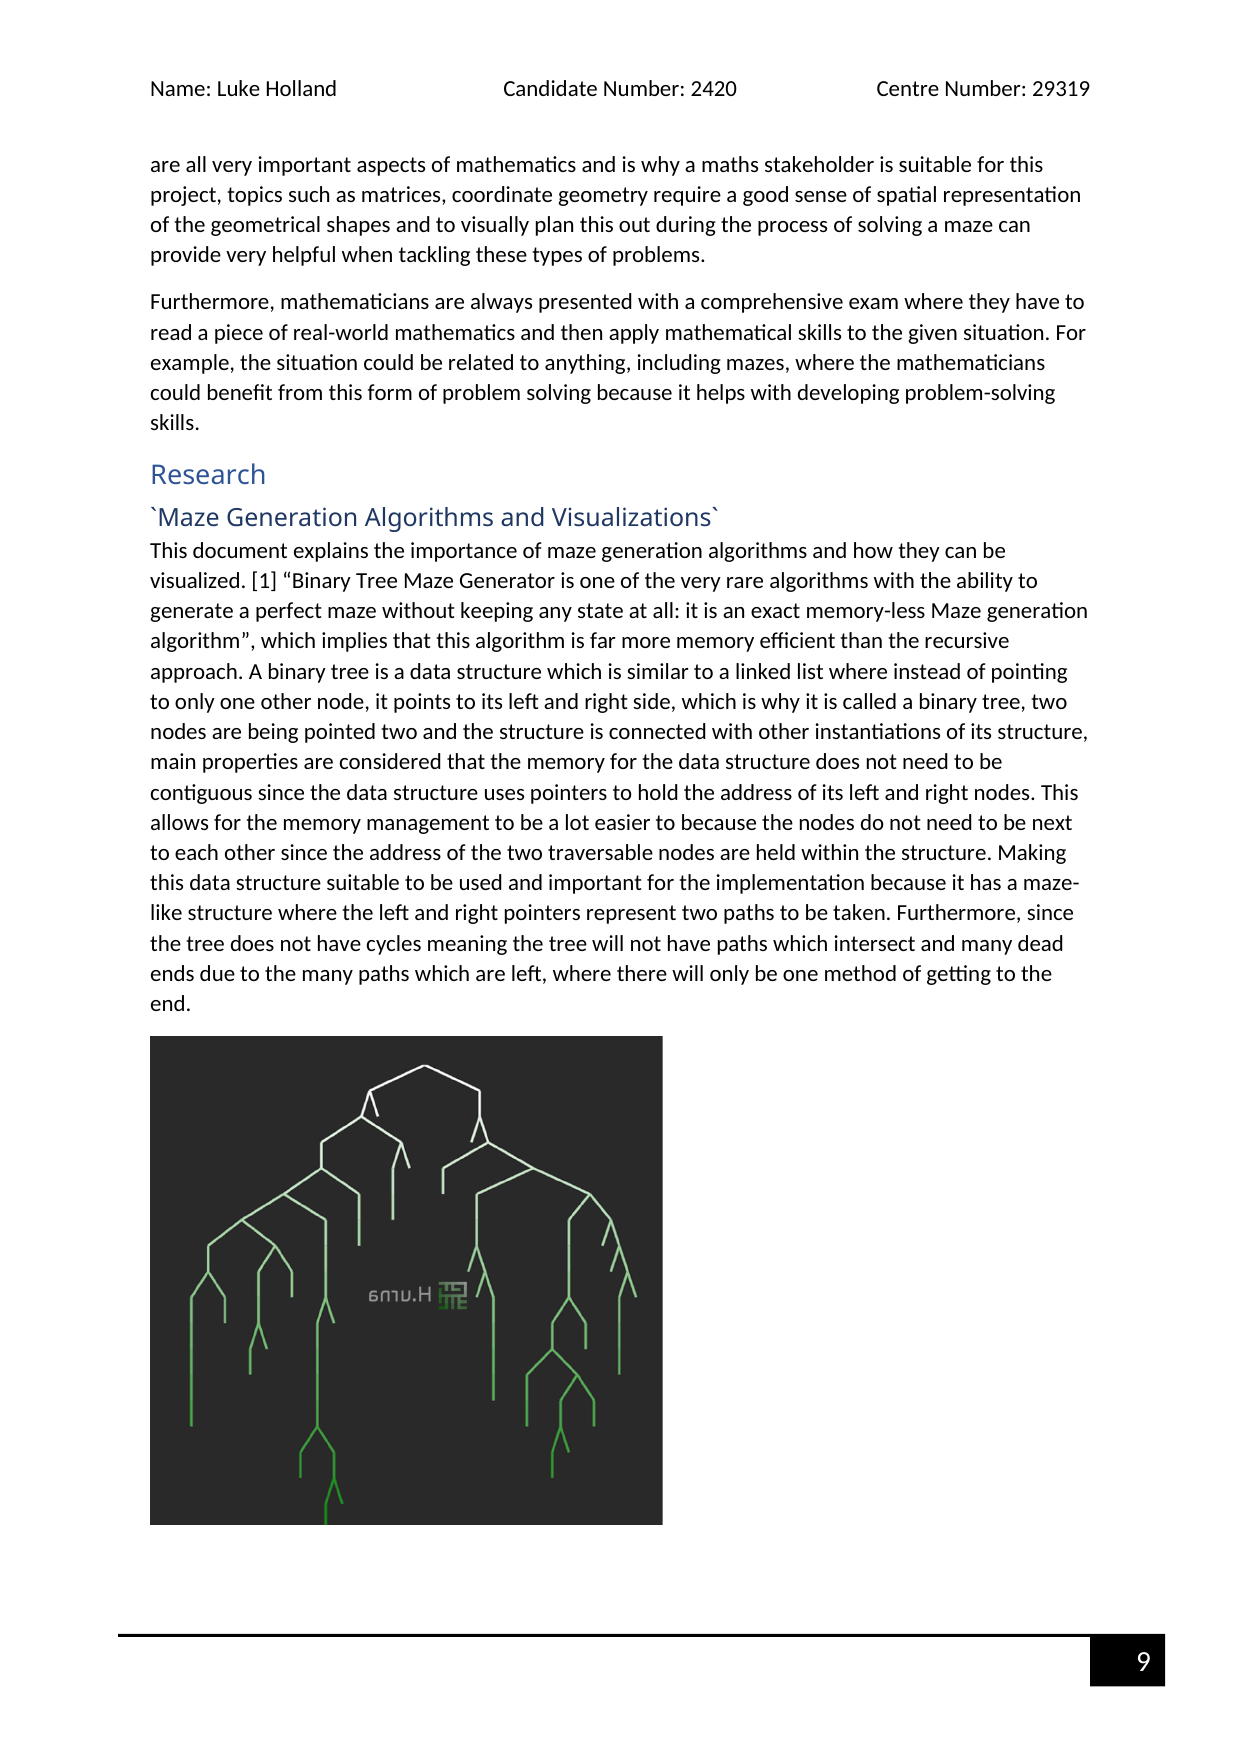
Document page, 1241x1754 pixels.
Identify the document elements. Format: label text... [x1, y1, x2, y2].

text This document explains the importance of maze generation algorithms and how they can be visualized. [1] “Binary Tree Maze Generator is one of the very rare algorithms with the ability to generate a perfect maze without keeping any state at all: it is an exact memory-less Maze generation algorithm”, which implies that this algorithm is far more memory efficient than the recursive approach. A binary tree is a data structure which is similar to a linked list where instead of pointing to only one other node, it points to its left and right side, which is why it is called a binary tree, two nodes are being pointed two and the structure is connected with other instantiations of its structure, main properties are considered that the memory for the data structure does not need to be contiguous since the data structure uses pointers to hold the address of its left and right nodes. This allows for the memory management to be a lot easier to because the nodes do not need to be next to each other since the address of the two traversable nodes are held within the structure. Making this data structure suitable to be used and important for the implementation because it has a maze-like structure where the left and right pointers represent two paths to be taken. Furthermore, since the tree does not have cycles meaning the tree will not have paths which intersect and many dead ends due to the many paths which are left, where there will only be one method of getting to the end. [150, 536, 1090, 1017]
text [150, 150, 1090, 269]
text Furthermore, mathematicians are always presented with a comprehensive exam where they have to read a piece of real-world mathematics and then apply mathematical skills to the given situation. For example, the situation could be related to anything, including mazes, where the mathematicians could benefit from this form of problem solving because it helps with developing problem-solving skills. [150, 287, 1090, 436]
picture [150, 1036, 663, 1525]
subtitle `Maze Generation Algorithms and Visualizations` [150, 499, 1090, 533]
subtitle Research [150, 455, 1090, 492]
